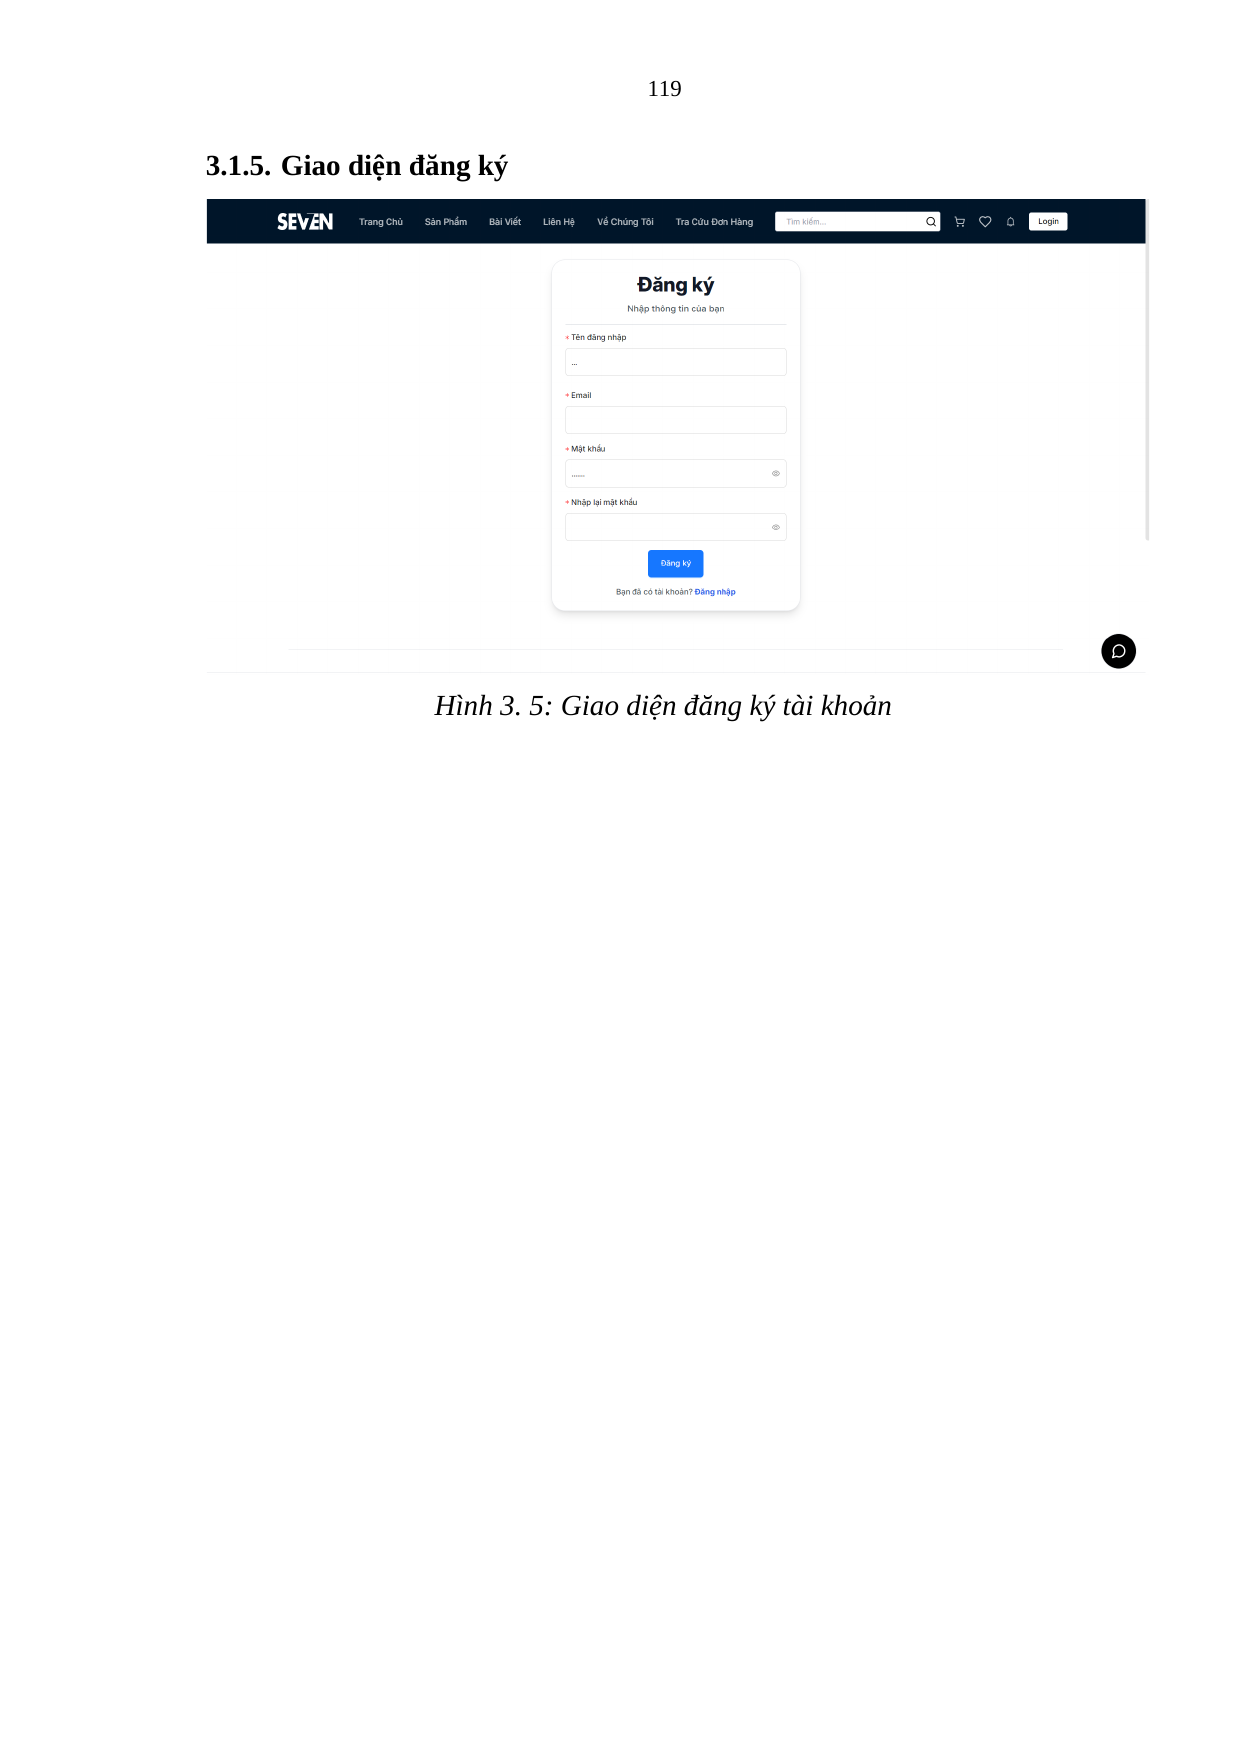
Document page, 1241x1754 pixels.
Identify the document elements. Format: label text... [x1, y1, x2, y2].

subtitle Giao diện đăng ký [206, 148, 1126, 181]
text Hình 3. 5: Giao diện đăng ký tài khoản [207, 688, 1122, 721]
picture [206, 199, 1150, 675]
